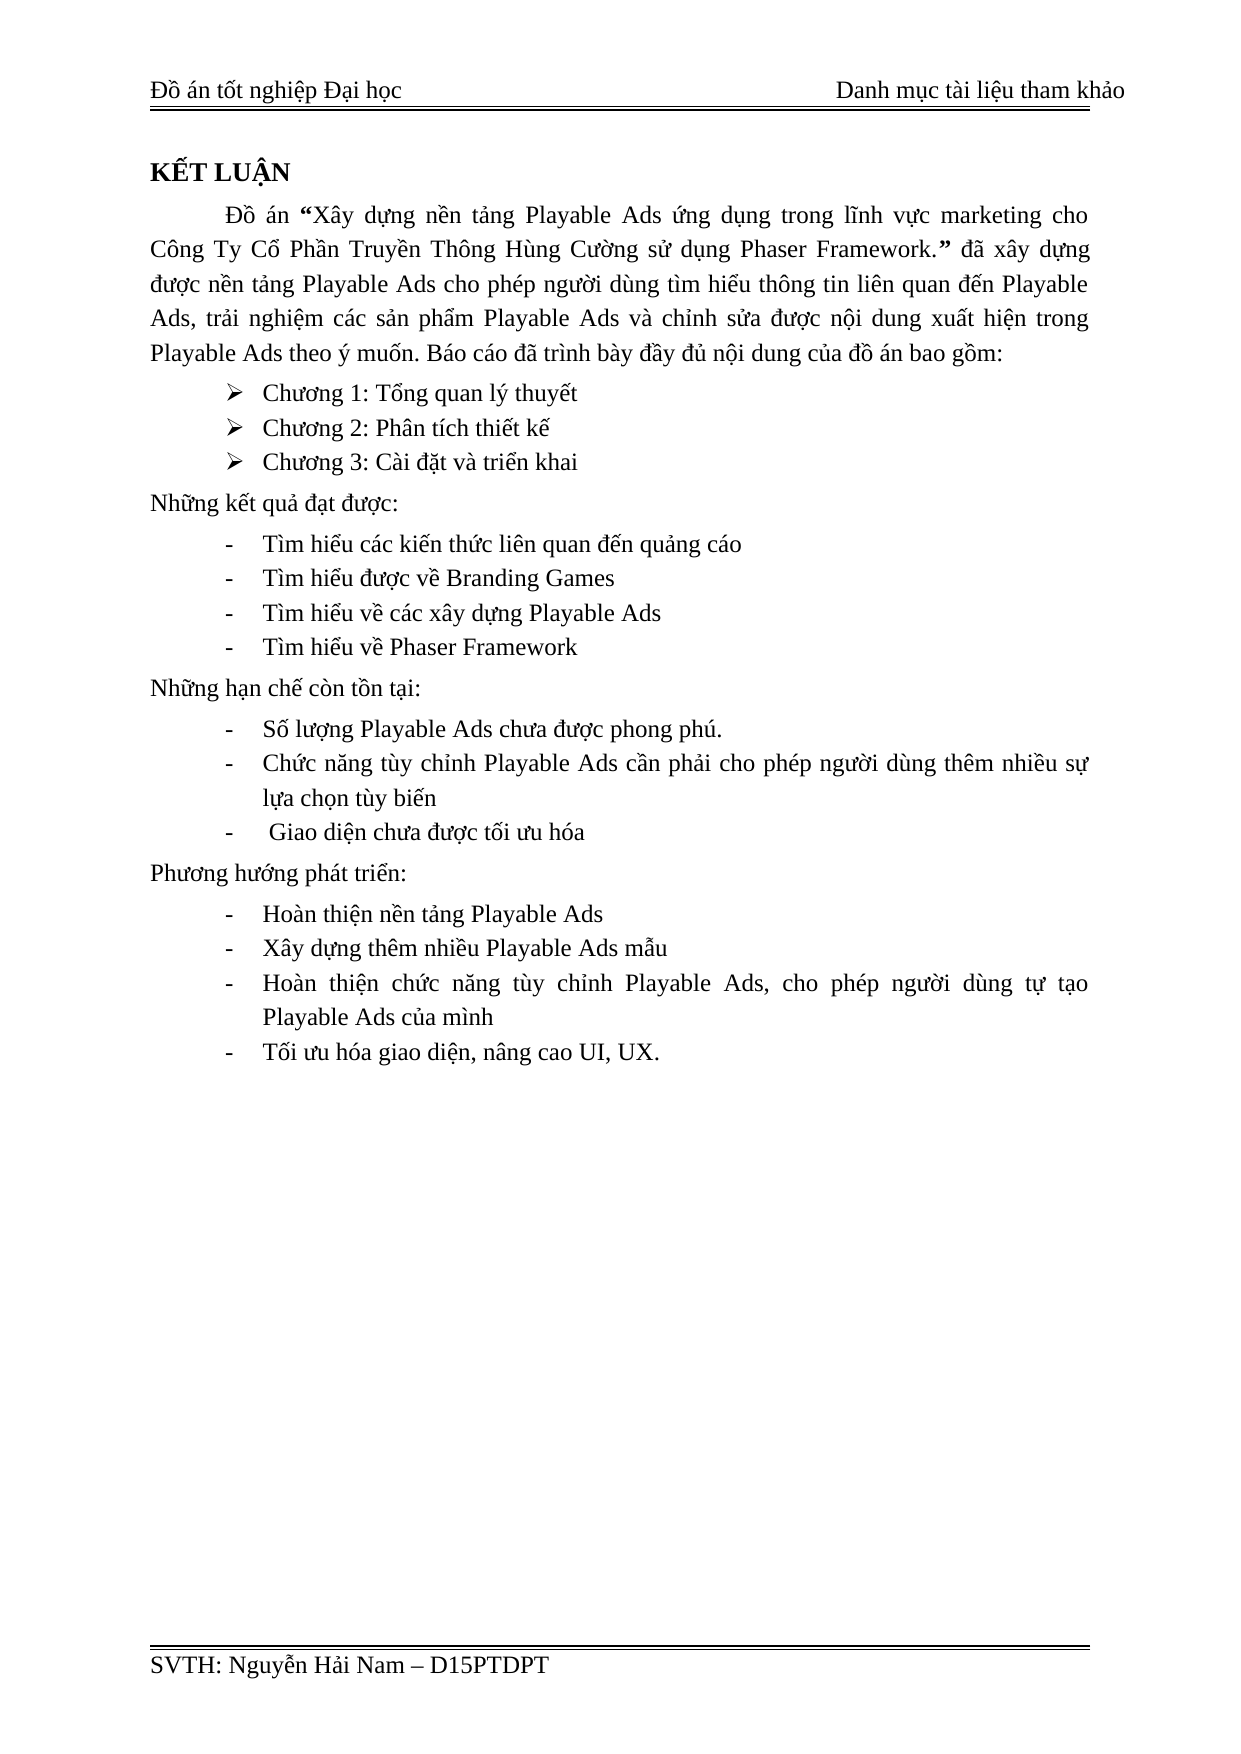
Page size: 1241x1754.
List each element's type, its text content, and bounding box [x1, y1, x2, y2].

subtitle KẾT LUẬN [150, 156, 1090, 187]
list Tìm hiểu các kiến thức liên quan đến quảng cáo [225, 529, 1090, 558]
list Chương 2: Phân tích thiết kế [225, 413, 1090, 442]
list Số lượng Playable Ads chưa được phong phú. [225, 714, 1090, 742]
list Hoàn thiện chức năng tùy chỉnh Playable Ads, cho phép người dùng tự tạo Playable Ads của mình [225, 968, 1090, 1031]
list Chương 3: Cài đặt và triển khai [225, 447, 1090, 476]
text Đồ án “Xây dựng nền tảng Playable Ads ứng dụng trong lĩnh vực marketing cho Công Ty Cổ Phần Truyền Thông Hùng Cường sử dụng Phaser Framework.” đã xây dựng được nền tảng Playable Ads cho phép người dùng tìm hiểu thông tin liên quan đến Playable Ads, trải nghiệm các sản phẩm Playable Ads và chỉnh sửa được nội dung xuất hiện trong Playable Ads theo ý muốn. Báo cáo đã trình bày đầy đủ nội dung của đồ án bao gồm: [150, 200, 1090, 366]
list Xây dựng thêm nhiều Playable Ads mẫu [225, 933, 1090, 962]
list Tối ưu hóa giao diện, nâng cao UI, UX. [225, 1037, 1090, 1065]
list Tìm hiểu được về Branding Games [225, 563, 1090, 592]
list Tìm hiểu về Phaser Framework [225, 632, 1090, 661]
list Chức năng tùy chỉnh Playable Ads cần phải cho phép người dùng thêm nhiều sự lựa chọn tùy biến [225, 748, 1090, 811]
text Những kết quả đạt được: [150, 488, 1090, 517]
list Hoàn thiện nền tảng Playable Ads [225, 899, 1090, 927]
list Tìm hiểu về các xây dựng Playable Ads [225, 598, 1090, 627]
text Những hạn chế còn tồn tại: [150, 673, 1090, 702]
text Phương hướng phát triển: [150, 858, 1090, 887]
list Chương 1: Tổng quan lý thuyết [225, 378, 1090, 407]
list Giao diện chưa được tối ưu hóa [225, 817, 1090, 846]
